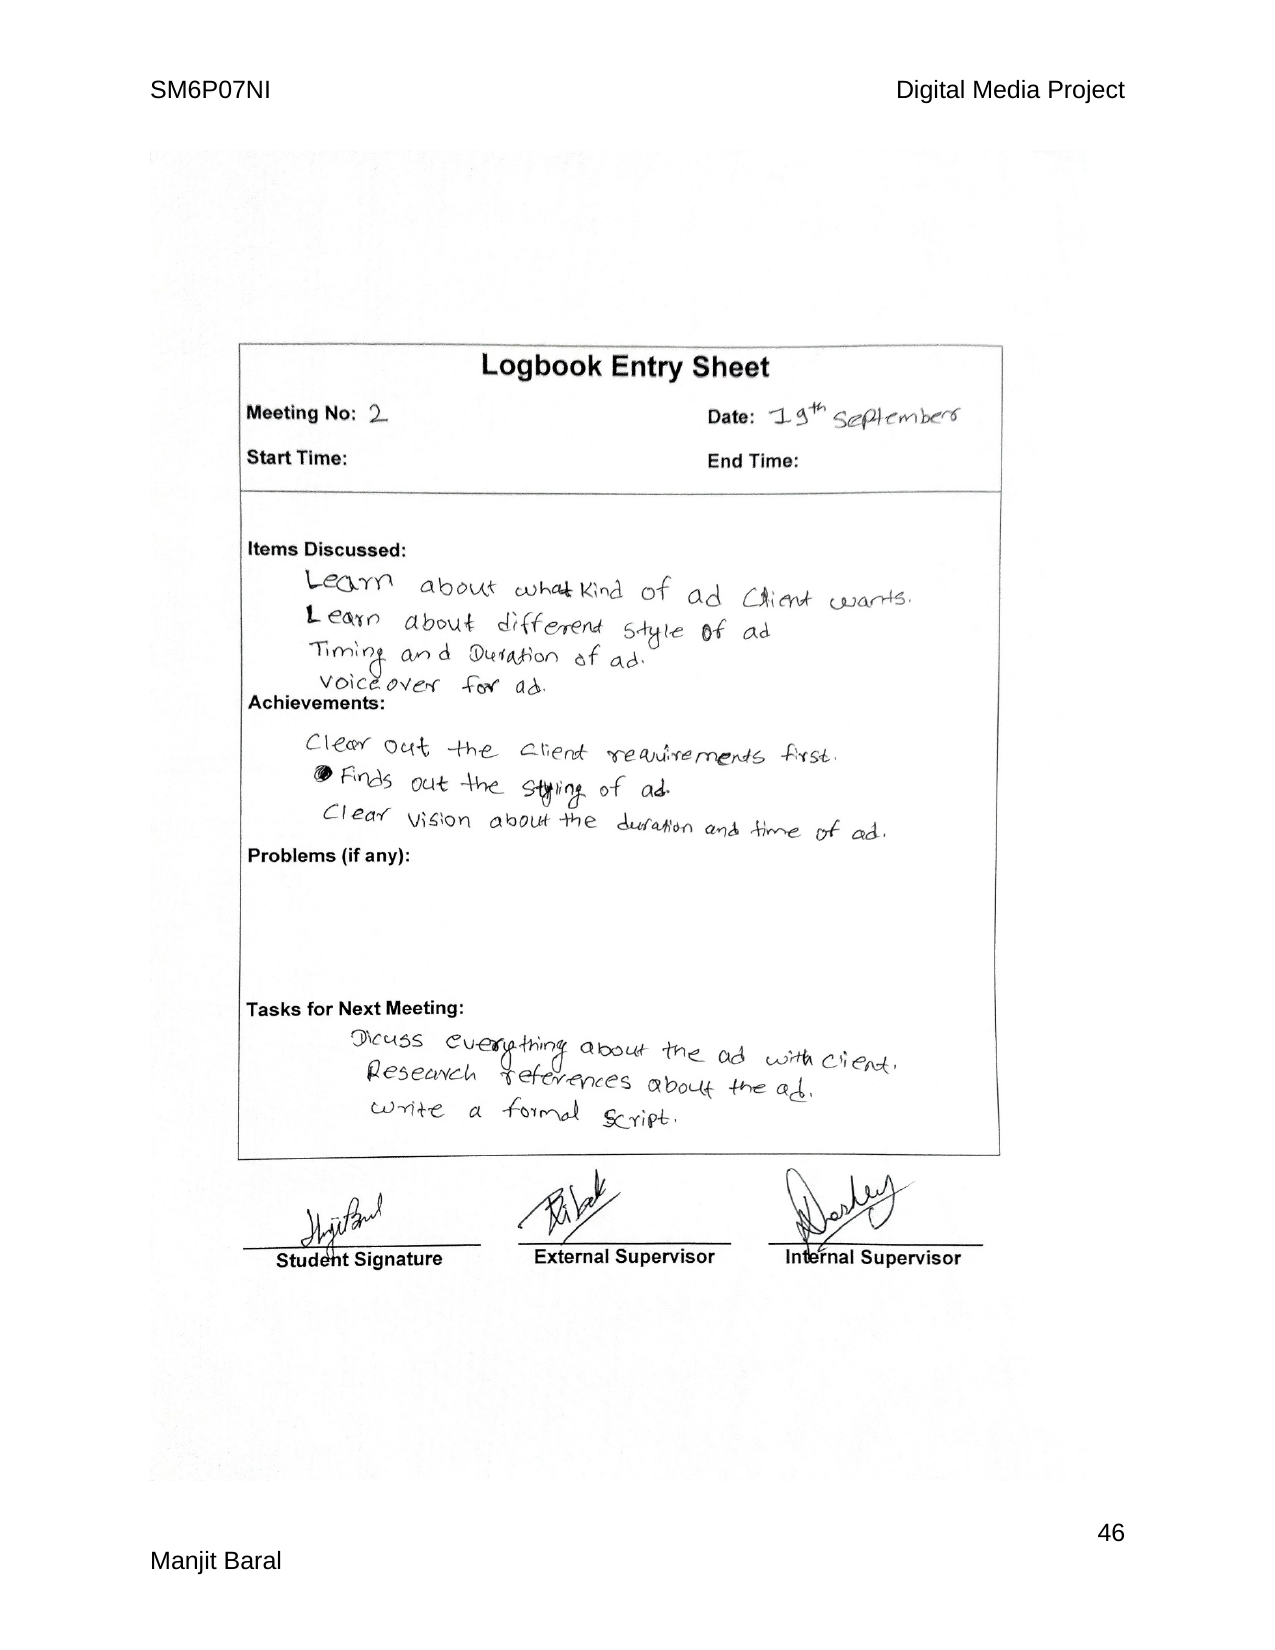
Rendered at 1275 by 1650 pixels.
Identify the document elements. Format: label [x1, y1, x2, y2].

picture [150, 150, 1087, 1481]
